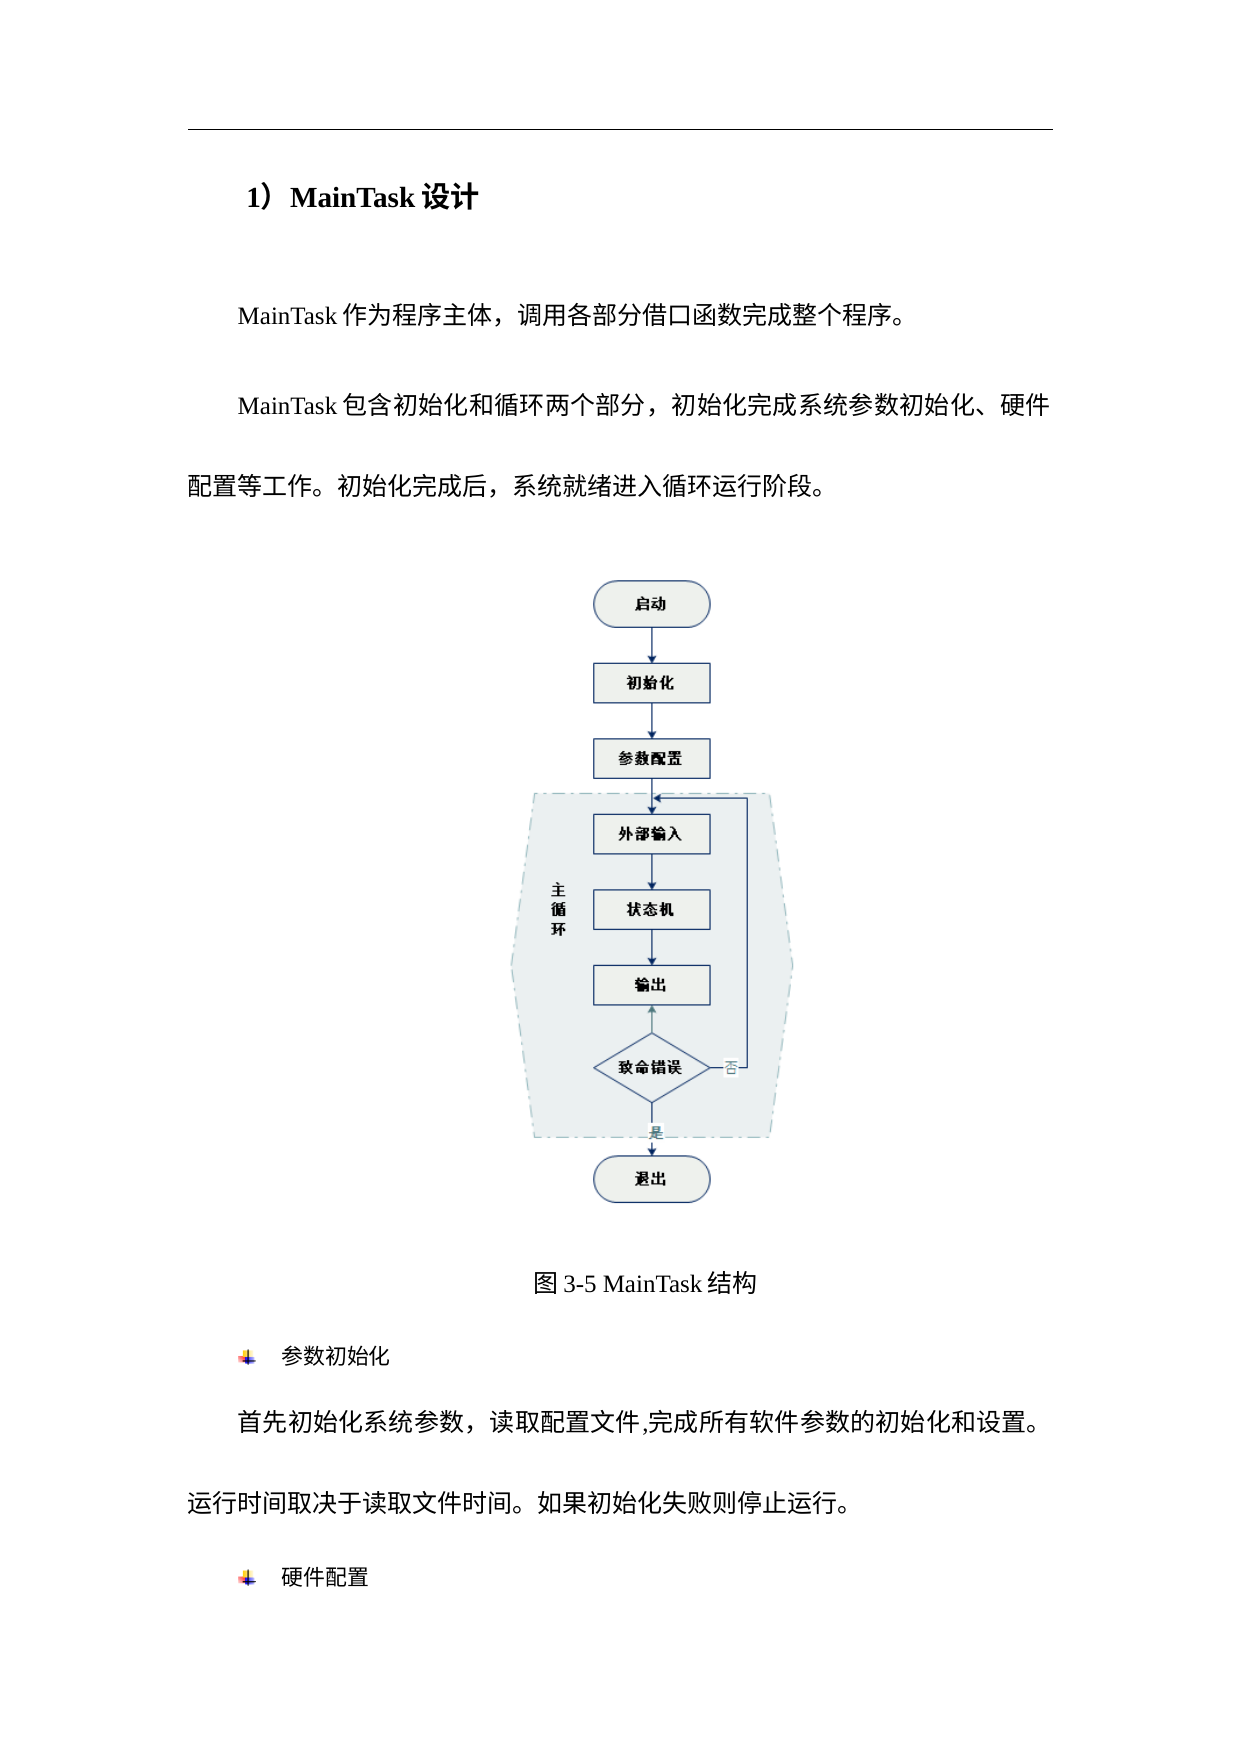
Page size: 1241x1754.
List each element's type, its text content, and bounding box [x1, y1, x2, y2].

text 图3-5 MainTask结构 [187, 1249, 1053, 1314]
picture [238, 1568, 256, 1586]
list 硬件配置 [237, 1559, 1053, 1592]
text MainTask作为程序主体，调用各部分借口函数完成整个程序。 [187, 281, 1053, 346]
picture [238, 1348, 256, 1365]
picture [463, 542, 827, 1224]
text 首先初始化系统参数，读取配置文件,完成所有软件参数的初始化和设置。运行时间取决于读取文件时间。如果初始化失败则停止运行。 [187, 1388, 1053, 1534]
list 参数初始化 [237, 1339, 1053, 1371]
text MainTask包含初始化和循环两个部分，初始化完成系统参数初始化、硬件配置等工作。初始化完成后，系统就绪进入循环运行阶段。 [187, 371, 1053, 517]
subtitle 1）MainTask设计 [187, 162, 1053, 227]
